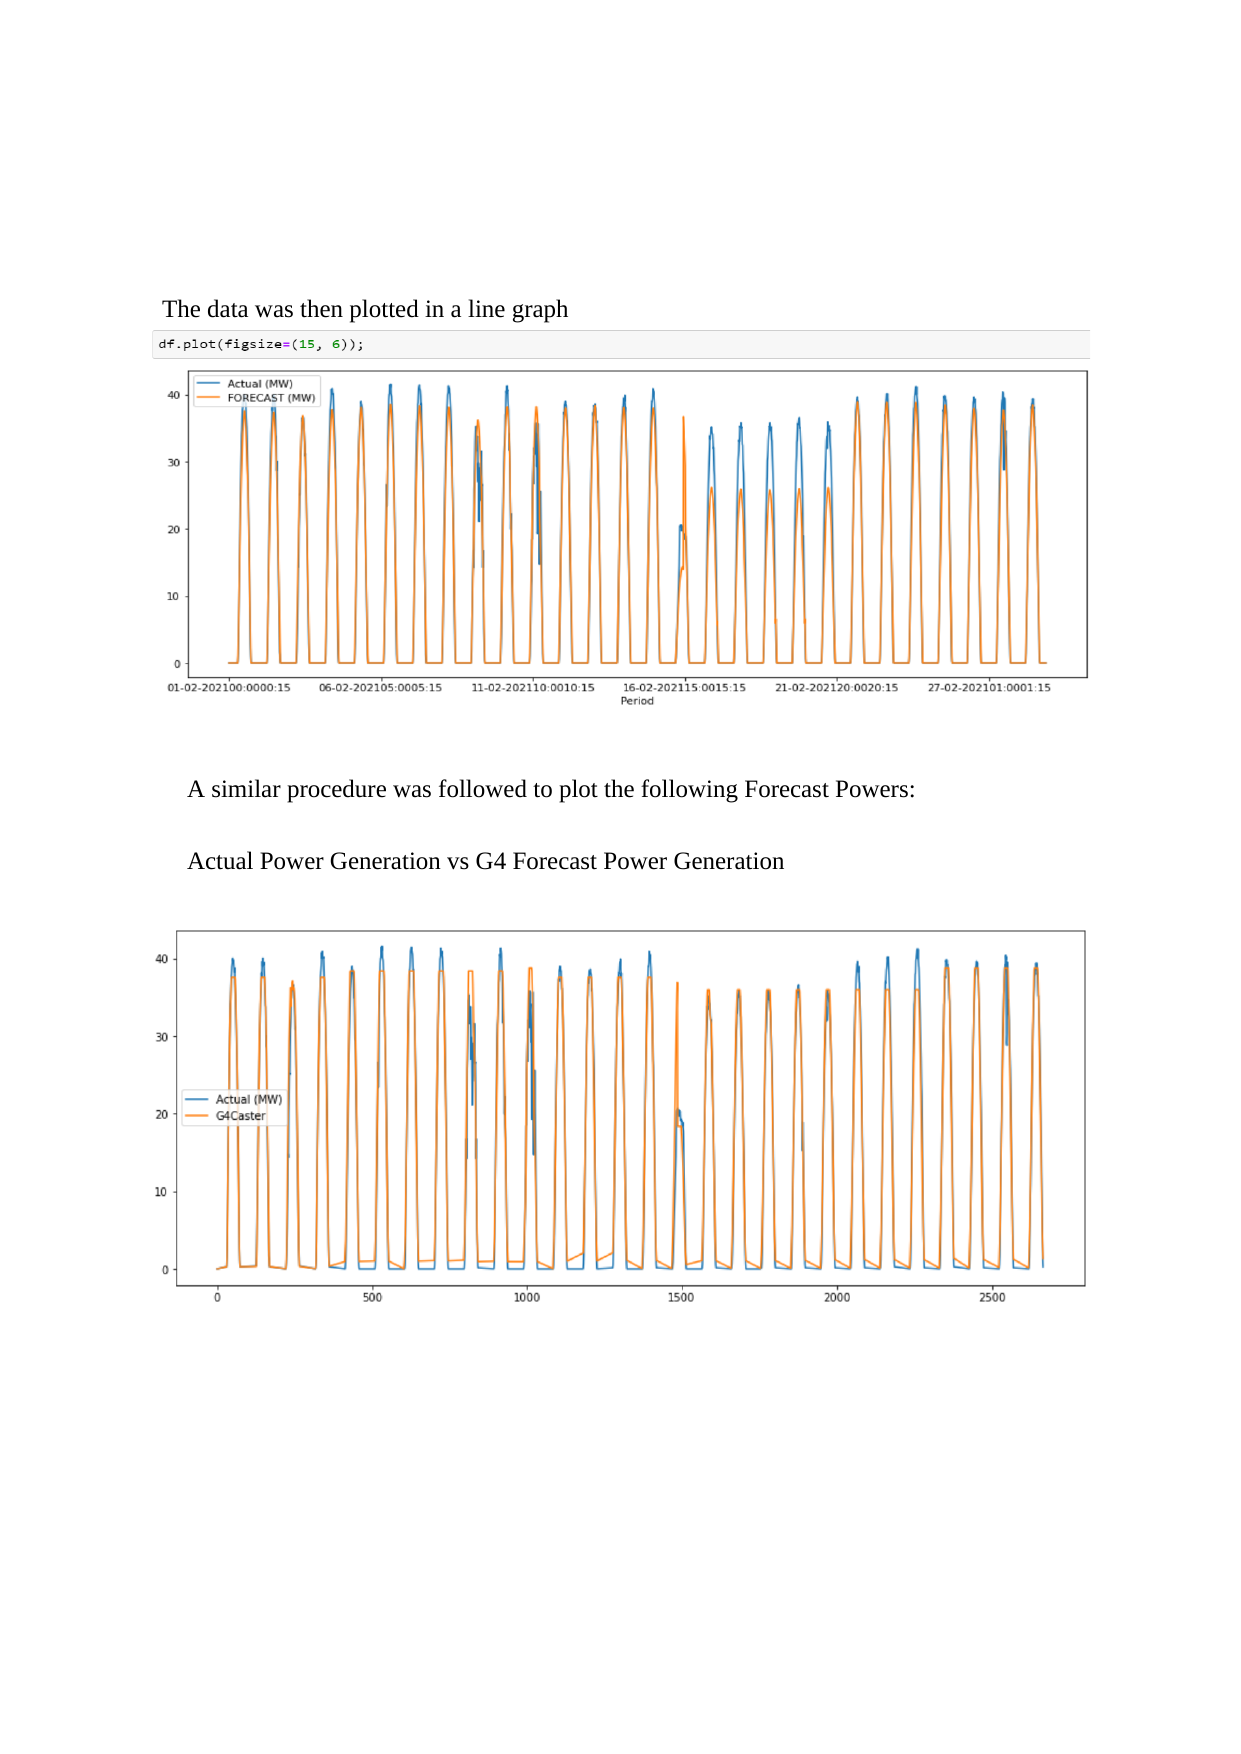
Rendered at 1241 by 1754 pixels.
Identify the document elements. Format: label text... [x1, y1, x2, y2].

picture [150, 327, 1091, 717]
text A similar procedure was followed to plot the following Forecast Powers: [162, 717, 1078, 803]
text The data was then plotted in a line graph [162, 294, 1078, 323]
picture [150, 916, 1091, 1311]
text Actual Power Generation vs G4 Forecast Power Generation [162, 846, 1078, 875]
